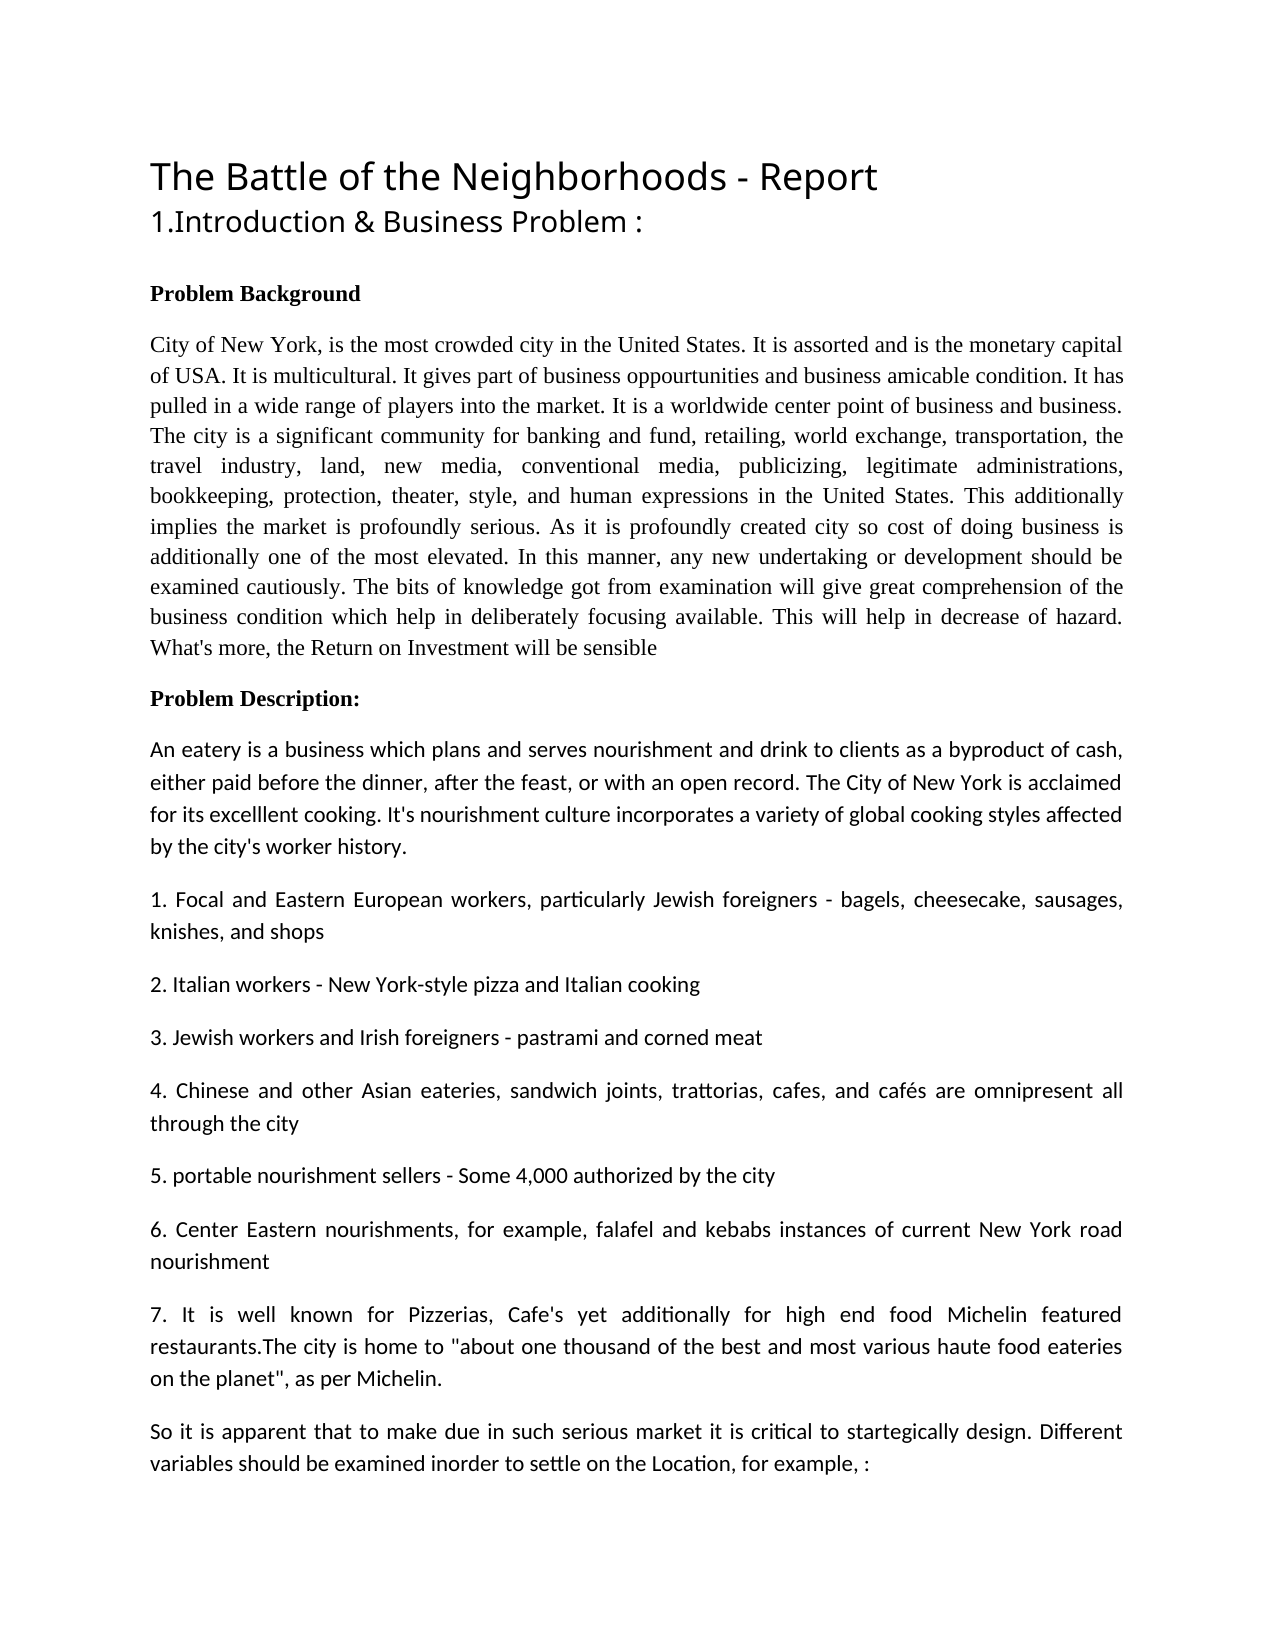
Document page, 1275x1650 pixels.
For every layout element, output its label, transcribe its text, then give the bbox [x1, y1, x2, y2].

text 7. It is well known for Pizzerias, Cafe's yet additionally for high end food Michelin featured restaurants.The city is home to "about one thousand of the best and most various haute food eateries on the planet", as per Michelin. [150, 1300, 1125, 1392]
text 1. Focal and Eastern European workers, particularly Jewish foreigners - bagels, cheesecake, sausages, knishes, and shops [150, 885, 1125, 945]
text An eatery is a business which plans and serves nourishment and drink to clients as a byproduct of cash, either paid before the dinner, after the feast, or with an open record. The City of New York is acclaimed for its excelllent cooking. It's nourishment culture incorporates a variety of global cooking styles affected by the city's worker history. [150, 736, 1125, 860]
text Problem Background [150, 280, 1125, 307]
text So it is apparent that to make due in such serious market it is critical to startegically design. Different variables should be examined inorder to settle on the Location, for example, : [150, 1417, 1125, 1477]
text 1.Introduction & Business Problem : [150, 201, 1125, 241]
text The Battle of the Neighborhoods - Report [150, 150, 1125, 201]
text 5. portable nourishment sellers - Some 4,000 authorized by the city [150, 1162, 1125, 1190]
text 3. Jewish workers and Irish foreigners - pastrami and corned meat [150, 1023, 1125, 1051]
text 2. Italian workers - New York-style pizza and Italian cooking [150, 970, 1125, 998]
text Problem Description: [150, 684, 1125, 711]
text 6. Center Eastern nourishments, for example, falafel and kebabs instances of current New York road nourishment [150, 1215, 1125, 1275]
text 4. Chinese and other Asian eateries, sandwich joints, trattorias, cafes, and cafés are omnipresent all through the city [150, 1076, 1125, 1137]
text City of New York, is the most crowded city in the United States. It is assorted and is the monetary capital of USA. It is multicultural. It gives part of business oppourtunities and business amicable condition. It has pulled in a wide range of players into the market. It is a worldwide center point of business and business. The city is a significant community for banking and fund, retailing, world exchange, transportation, the travel industry, land, new media, conventional media, publicizing, legitimate administrations, bookkeeping, protection, theater, style, and human expressions in the United States. This additionally implies the market is profoundly serious. As it is profoundly created city so cost of doing business is additionally one of the most elevated. In this manner, any new undertaking or development should be examined cautiously. The bits of knowledge got from examination will give great comprehension of the business condition which help in deliberately focusing available. This will help in decrease of hazard. What's more, the Return on Investment will be sensible [150, 331, 1125, 660]
